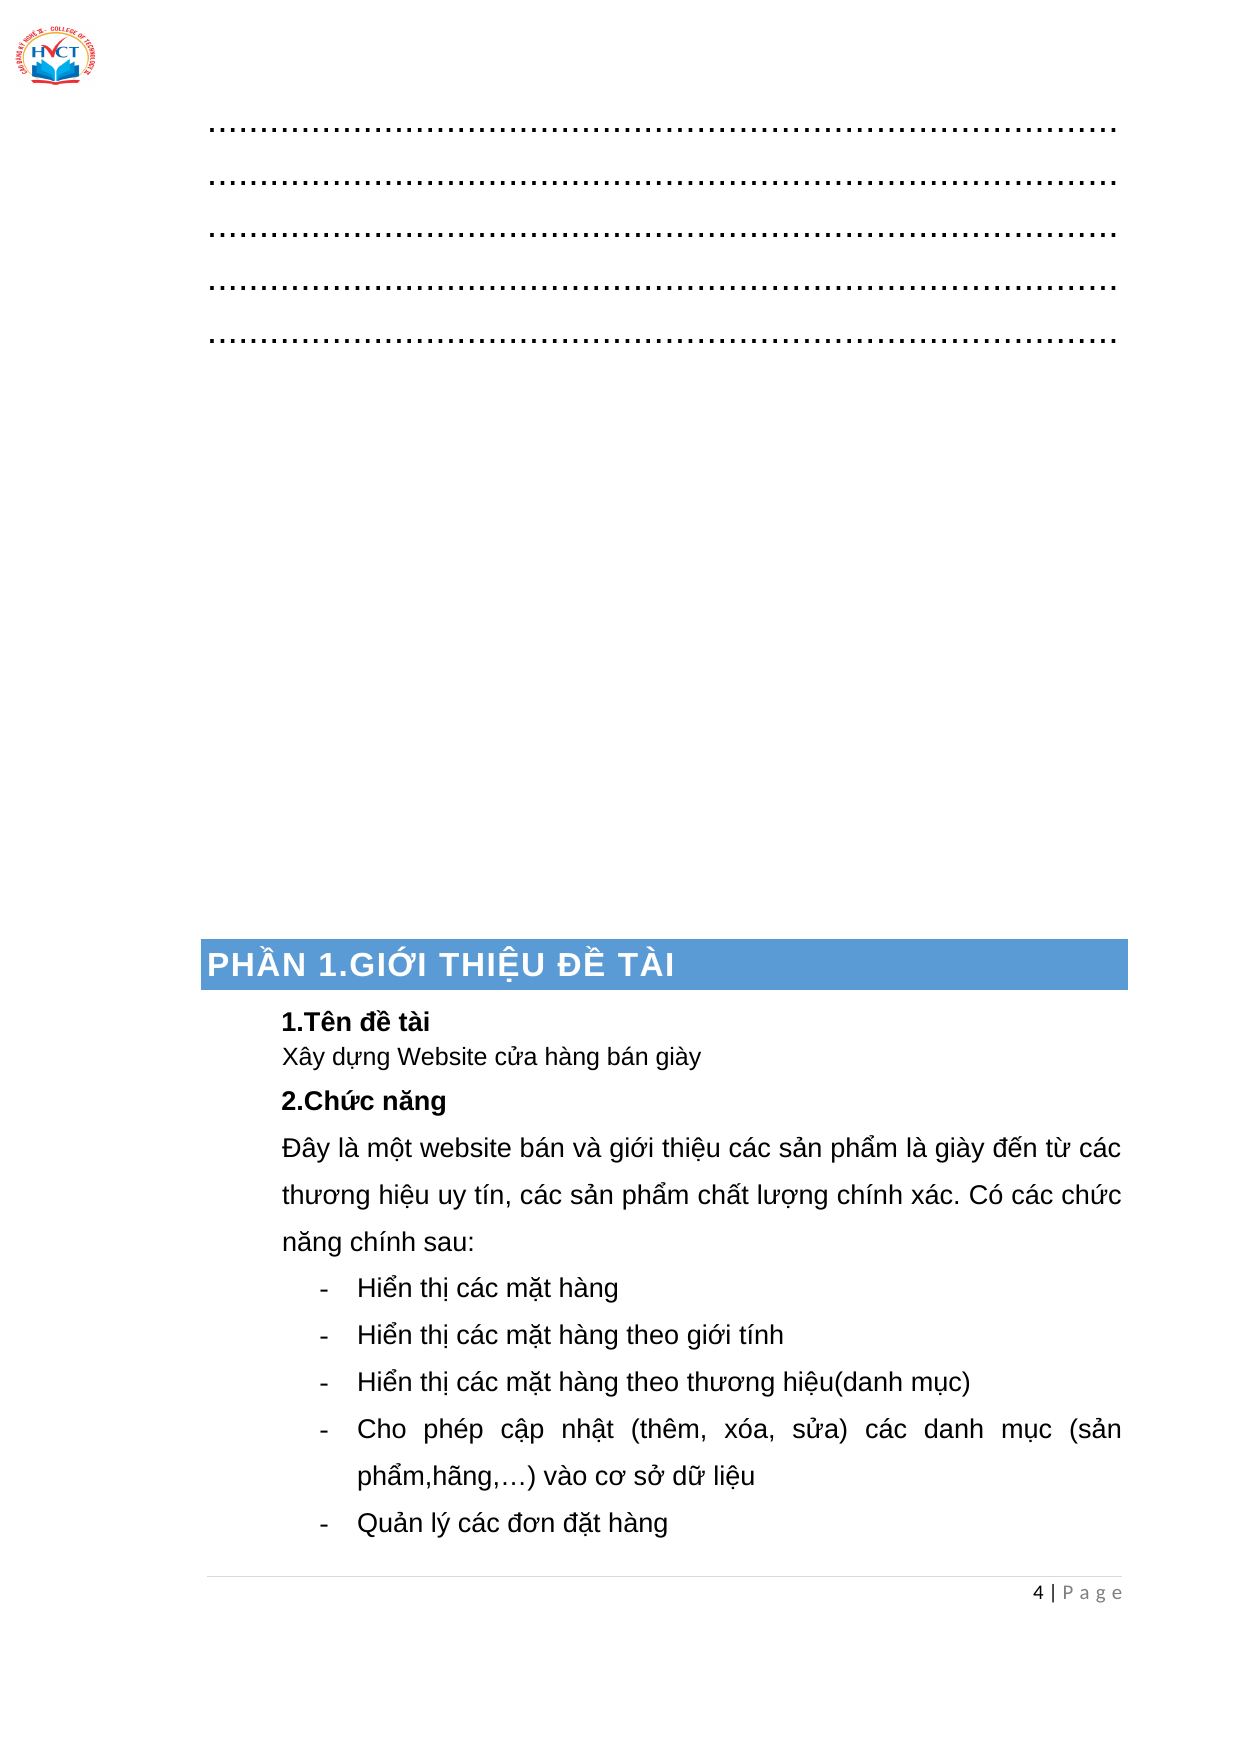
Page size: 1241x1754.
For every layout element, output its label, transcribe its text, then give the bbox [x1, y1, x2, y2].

list Hiển thị các mặt hàng theo giới tính [319, 1319, 1122, 1351]
list Hiển thị các mặt hàng [319, 1272, 1122, 1304]
list Hiển thị các mặt hàng theo thương hiệu(danh mục) [319, 1366, 1122, 1397]
list Quản lý các đơn đặt hàng [319, 1507, 1122, 1538]
list 2.Chức năng [281, 1085, 1122, 1116]
subtitle PHẦN 1.GIỚI THIỆU ĐỀ TÀI [207, 945, 1122, 983]
picture [14, 25, 96, 88]
list 1.Tên đề tài [281, 1006, 1122, 1037]
list Xây dựng Website cửa hàng bán giày [282, 1042, 1122, 1071]
list Cho phép cập nhật (thêm, xóa, sửa) các danh mục (sản phẩm,hãng,…) vào cơ sở dữ liệu [319, 1413, 1122, 1491]
list Đây là một website bán và giới thiệu các sản phẩm là giày đến từ các thương hiệu uy tín, các sản phẩm chất lượng chính xác. Có các chức năng chính sau: [282, 1132, 1122, 1257]
